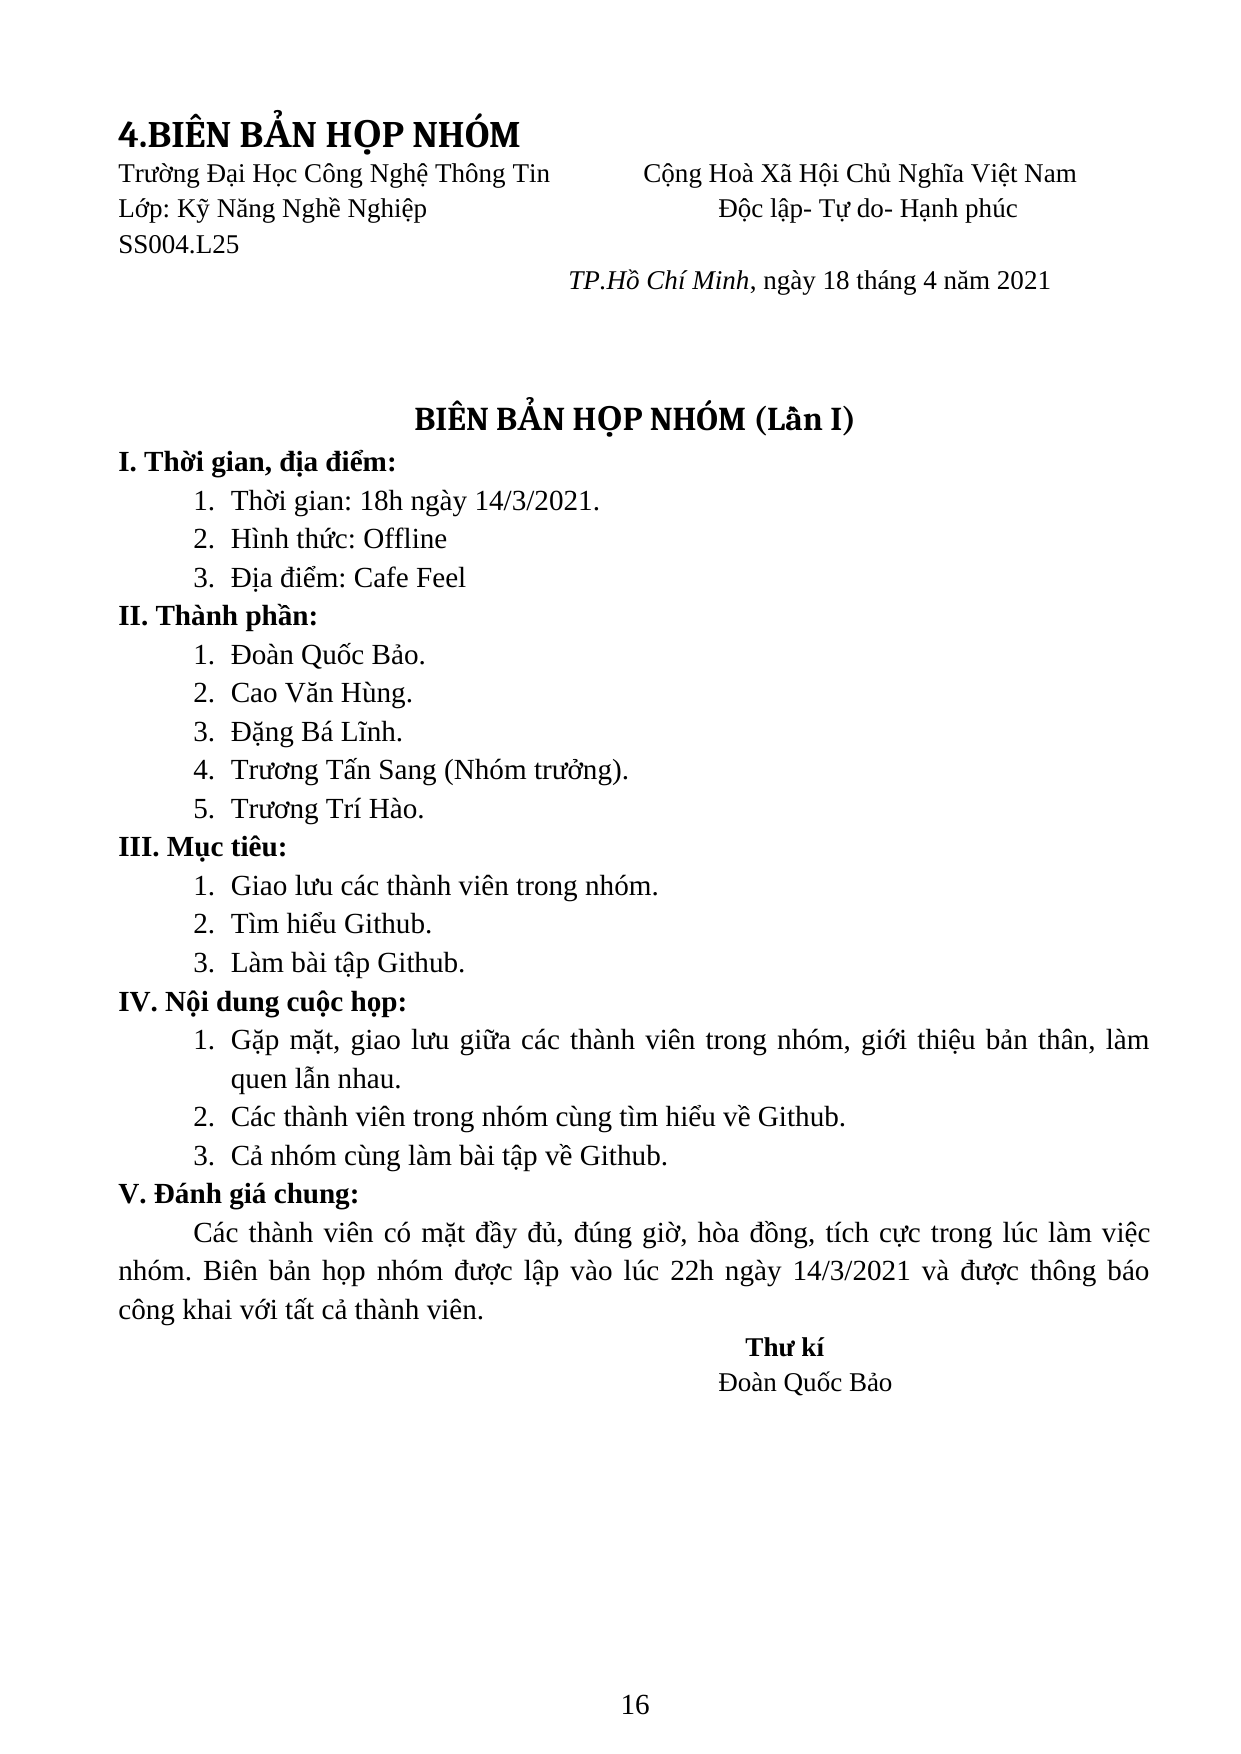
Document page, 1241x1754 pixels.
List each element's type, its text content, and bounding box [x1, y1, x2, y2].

list Trương Trí Hào. [193, 791, 1152, 824]
text Thư kí [643, 1331, 1152, 1362]
text Đoàn Quốc Bảo [156, 1366, 1152, 1397]
list Trương Tấn Sang (Nhóm trưởng). [193, 752, 1152, 786]
list Địa điểm: Cafe Feel [193, 560, 1152, 593]
text Lớp: Kỹ Năng Nghề Nghiệp Độc lập- Tự do- Hạnh phúc [118, 192, 1152, 224]
subtitle BIÊN BẢN HỌP NHÓM (Lần I) [118, 400, 1152, 438]
text IV. Nội dung cuộc họp: [118, 984, 1152, 1017]
text Trường Đại Học Công Nghệ Thông Tin Cộng Hoà Xã Hội Chủ Nghĩa Việt Nam [118, 157, 1152, 188]
list Hình thức: Offline [193, 521, 1152, 555]
list Cao Văn Hùng. [193, 675, 1152, 709]
text V. Đánh giá chung: [118, 1176, 1152, 1210]
list Đặng Bá Lĩnh. [193, 714, 1152, 747]
text Các thành viên có mặt đầy đủ, đúng giờ, hòa đồng, tích cực trong lúc làm việc nhóm. Biên bản họp nhóm được lập vào lúc 22h ngày 14/3/2021 và được thông báo công khai với tất cả thành viên. [118, 1215, 1152, 1326]
text TP.Hồ Chí Minh, ngày 18 tháng 4 năm 2021 [118, 264, 1152, 295]
list Gặp mặt, giao lưu giữa các thành viên trong nhóm, giới thiệu bản thân, làm quen lẫn nhau. [193, 1022, 1152, 1094]
list Tìm hiểu Github. [193, 907, 1152, 940]
text SS004.L25 [118, 228, 1152, 259]
list Thời gian: 18h ngày 14/3/2021. [193, 483, 1152, 516]
list Làm bài tập Github. [193, 945, 1152, 979]
text II. Thành phần: [118, 598, 1152, 632]
list Giao lưu các thành viên trong nhóm. [193, 868, 1152, 902]
text III. Mục tiêu: [118, 829, 1152, 863]
subtitle 4.BIÊN BẢN HỌP NHÓM [118, 114, 1152, 157]
list Các thành viên trong nhóm cùng tìm hiểu về Github. [193, 1099, 1152, 1133]
list Đoàn Quốc Bảo. [193, 637, 1152, 670]
list Cả nhóm cùng làm bài tập về Github. [193, 1138, 1152, 1171]
text I. Thời gian, địa điểm: [118, 444, 1152, 478]
